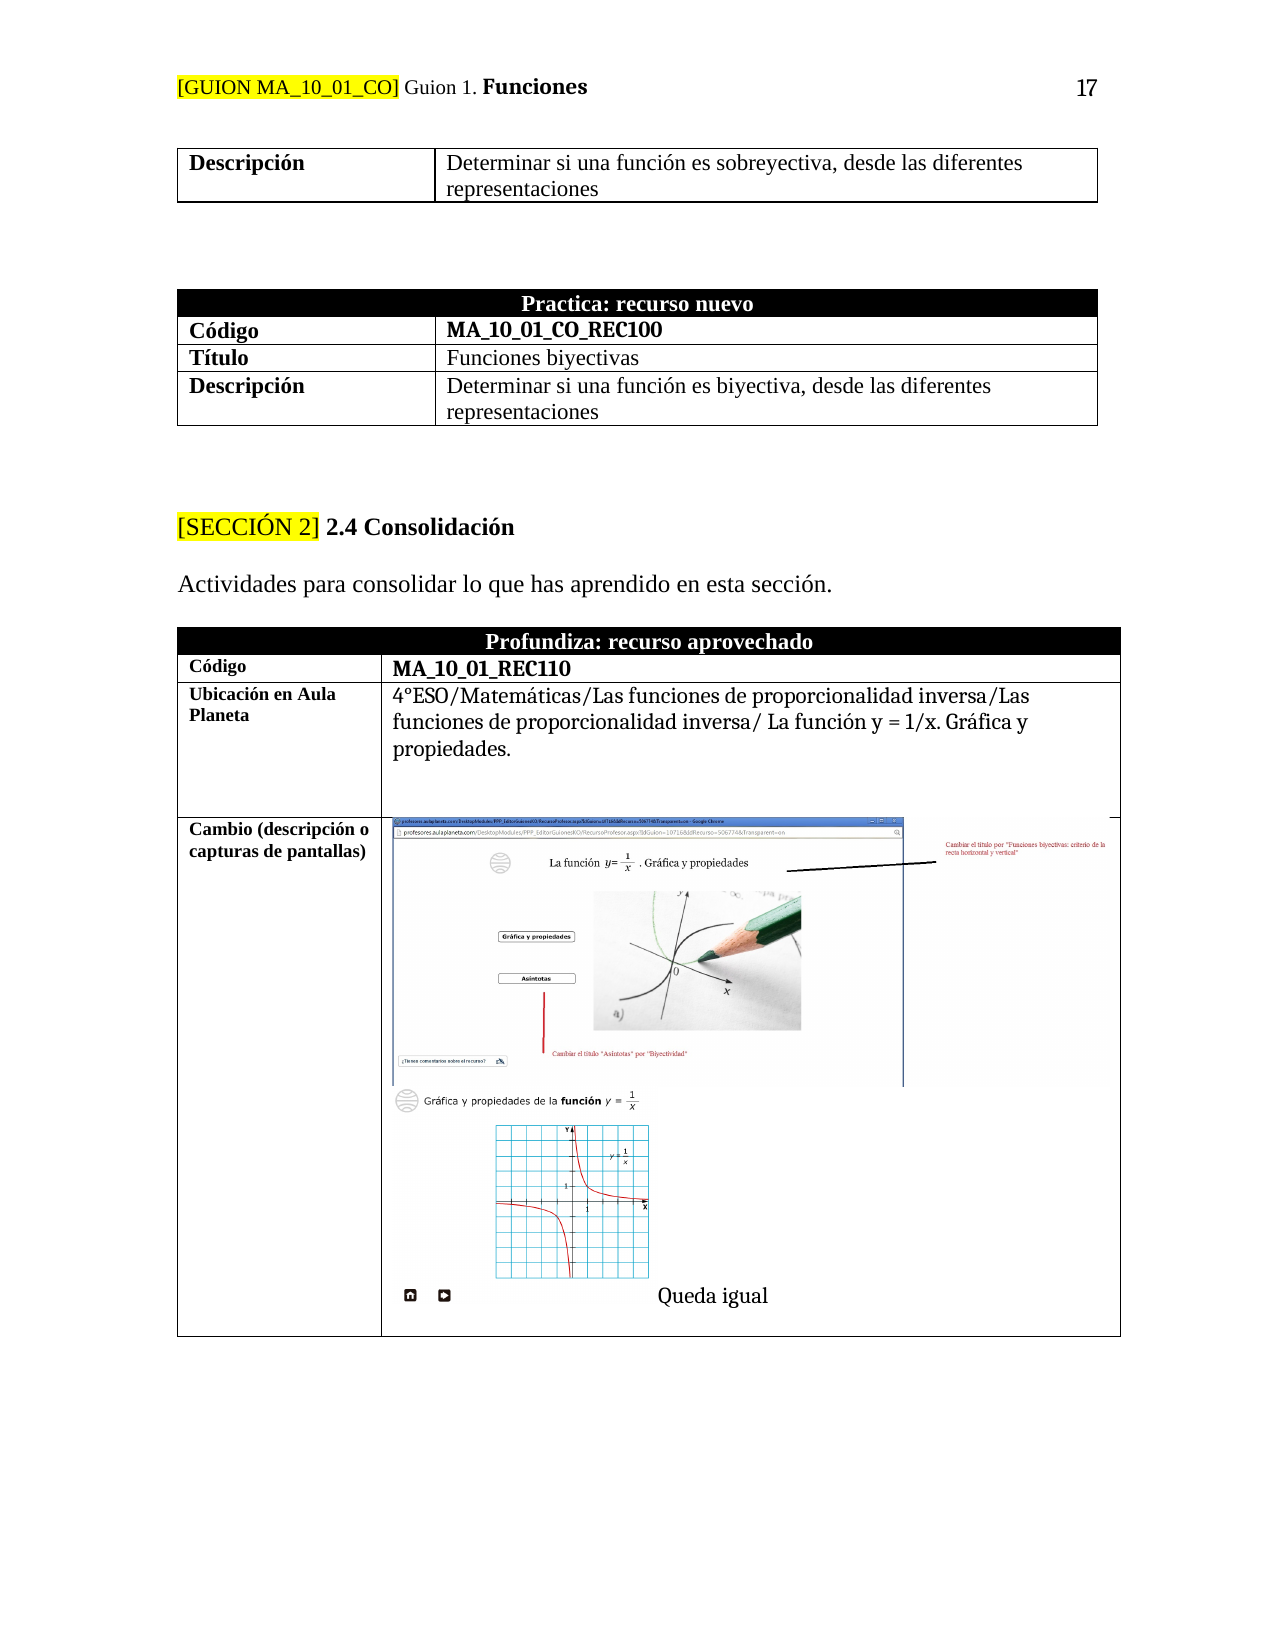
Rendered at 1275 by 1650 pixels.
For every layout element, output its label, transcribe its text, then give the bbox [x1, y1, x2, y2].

table_cell Descripción [178, 372, 435, 424]
table_cell MA_10_01_CO_REC100 [436, 317, 1097, 343]
table_cell Descripción [178, 149, 434, 201]
table_cell Determinar si una función es biyectiva, desde las diferentes representaciones [436, 372, 1097, 424]
picture [392, 817, 1110, 1304]
text Actividades para consolidar lo que has aprendido en esta sección. [177, 541, 1098, 598]
text [SECCIÓN 2] 2.4 Consolidación [319, 512, 1098, 541]
table_cell Funciones biyectivas [436, 345, 1097, 371]
table_header Practica: recurso nuevo [178, 290, 1097, 316]
table_header Profundiza: recurso aprovechado [178, 628, 1120, 654]
table_cell Código [178, 655, 381, 682]
table_cell Determinar si una función es sobreyectiva, desde las diferentes representaciones [436, 149, 1097, 201]
table_cell Título [178, 345, 435, 371]
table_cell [178, 818, 381, 1336]
table_cell MA_10_01_REC110 [382, 655, 1120, 682]
table_cell Ubicación en Aula Planeta [178, 683, 381, 817]
table_cell 4°ESO/Matemáticas/Las funciones de proporcionalidad inversa/Las funciones de proporcionalidad inversa/ La función y = 1/x. Gráfica y propiedades. [382, 683, 1120, 817]
table_cell Código [178, 317, 435, 343]
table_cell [382, 818, 1120, 1336]
